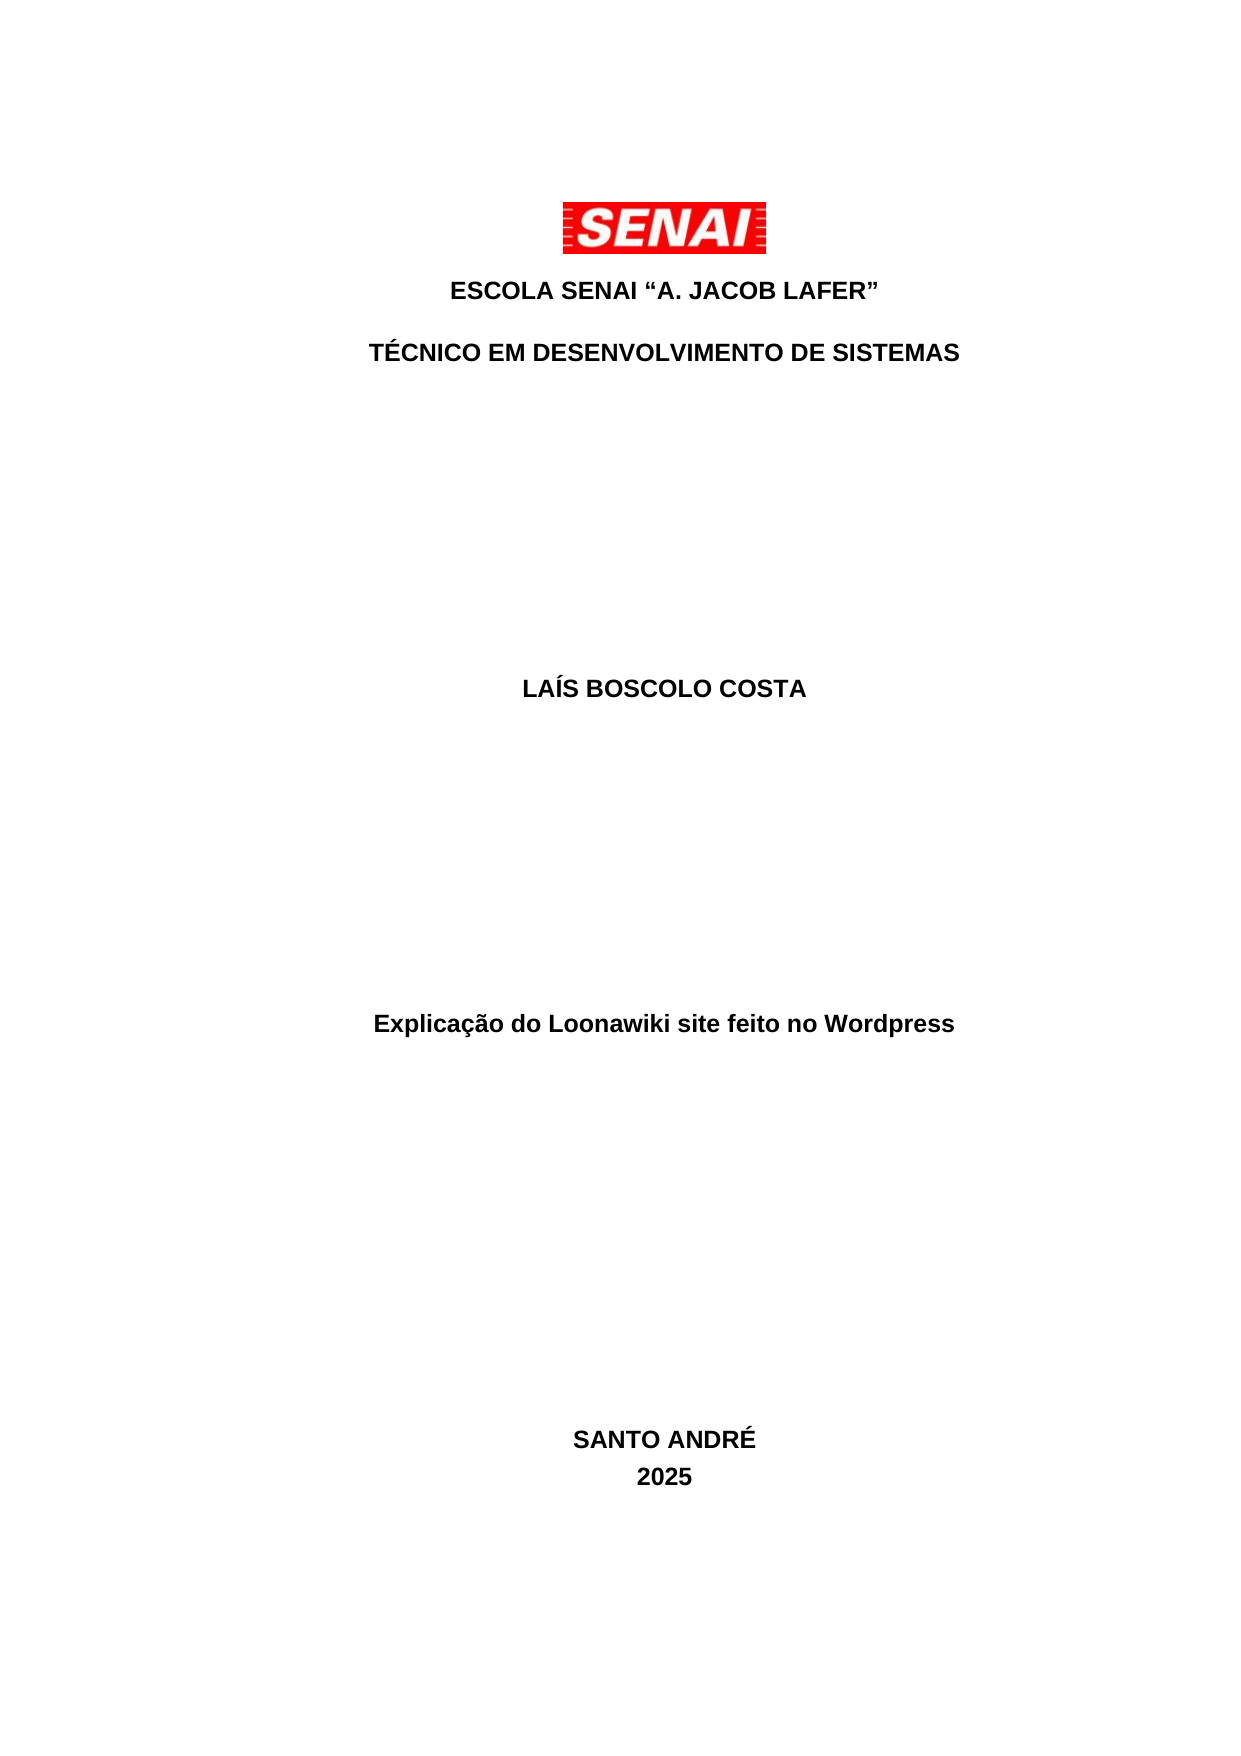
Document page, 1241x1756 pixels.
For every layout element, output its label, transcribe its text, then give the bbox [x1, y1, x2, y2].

picture [562, 202, 767, 254]
text SANTO ANDRÉ [148, 1425, 1181, 1454]
text TÉCNICO EM DESENVOLVIMENTO DE SISTEMAS [148, 338, 1181, 367]
text 2025 [148, 1462, 1181, 1530]
text ESCOLA SENAI “A. JACOB LAFER” [148, 276, 1181, 304]
text LAÍS BOSCOLO COSTA [148, 674, 1181, 702]
text Explicação do Loonawiki site feito no Wordpress [148, 1009, 1181, 1038]
